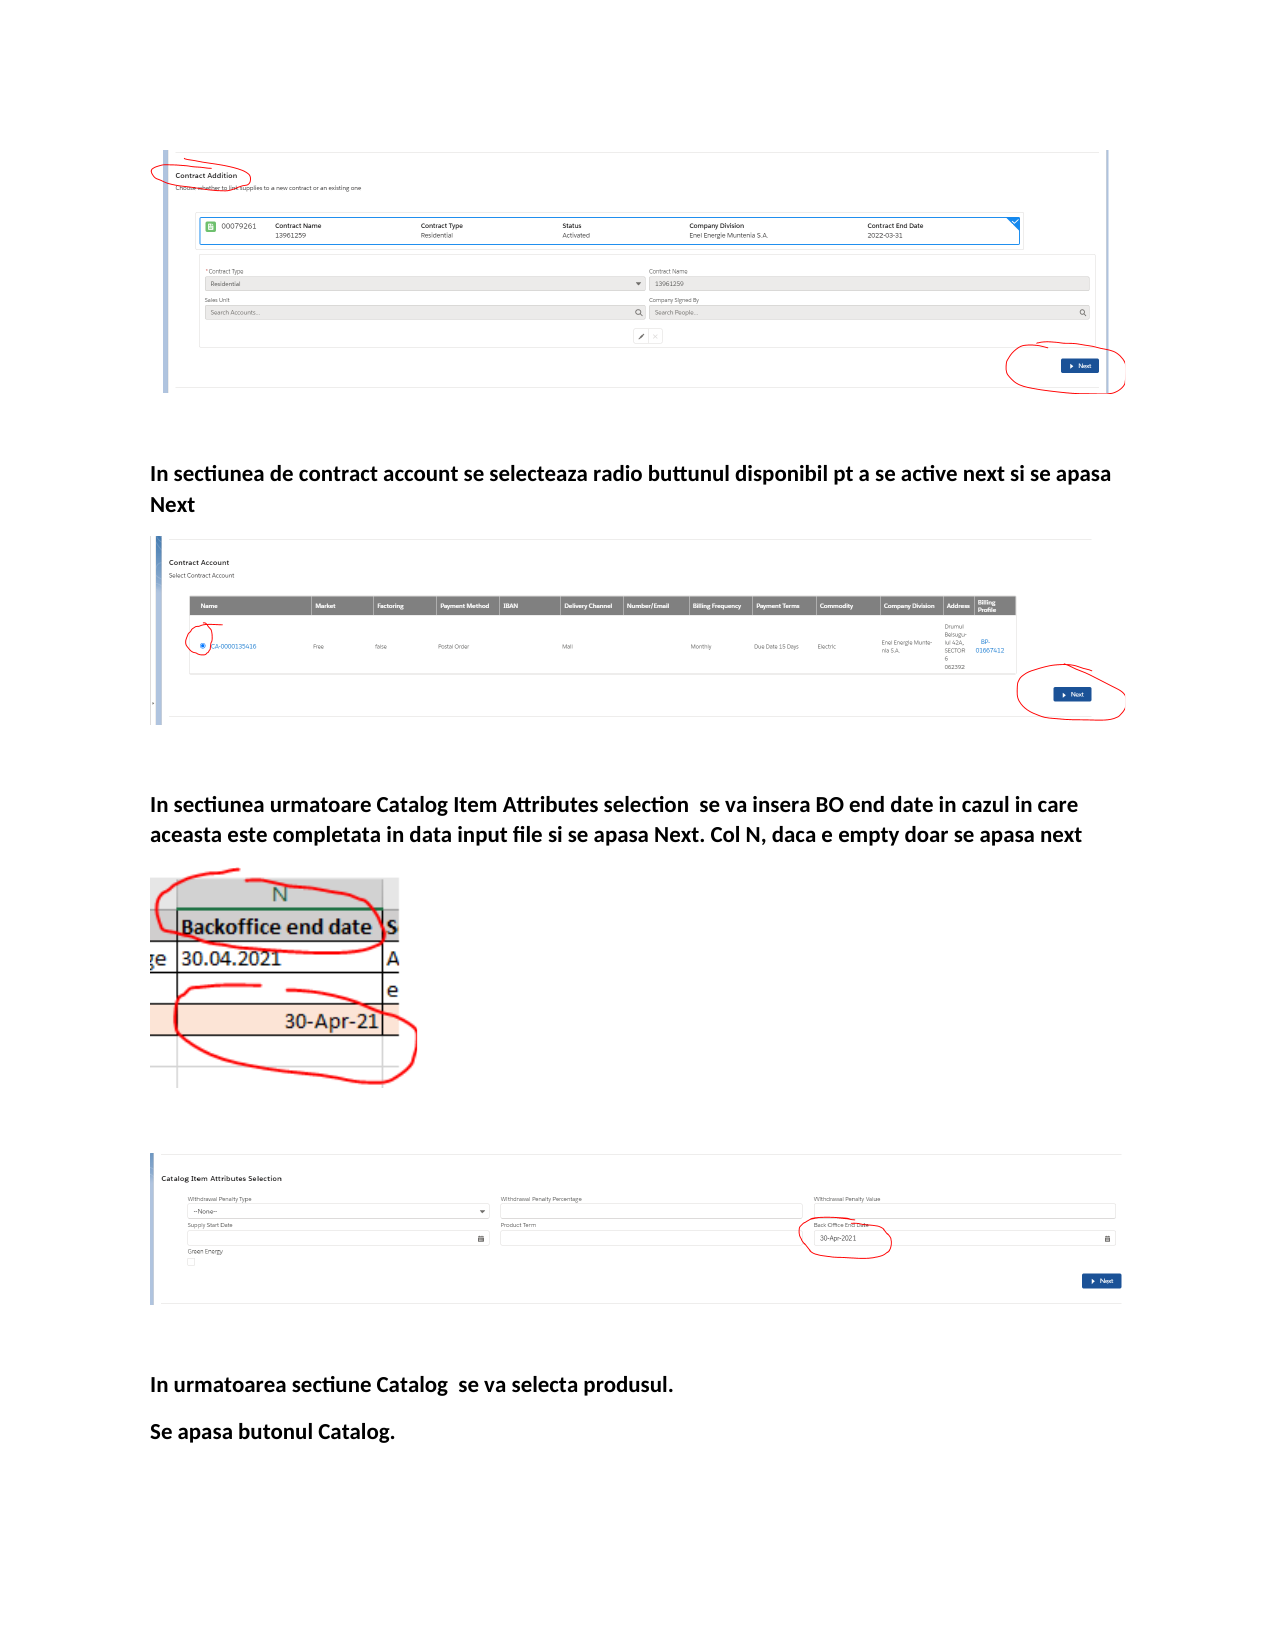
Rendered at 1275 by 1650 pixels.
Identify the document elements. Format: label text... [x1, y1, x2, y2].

text In sectiunea de contract account se selecteaza radio buttunul disponibil pt a se active next si se apasa Next [150, 459, 1125, 518]
text In sectiunea urmatoare Catalog Item Attributes selection se va insera BO end date in cazul in care aceasta este completata in data input file si se apasa Next. Col N, daca e empty doar se apasa next [150, 790, 1125, 848]
picture [150, 867, 418, 1088]
picture [150, 150, 1125, 394]
text In urmatoarea sectiune Catalog se va selecta produsul. [150, 1370, 1125, 1398]
picture [150, 1153, 1125, 1305]
picture [150, 536, 1125, 725]
text Se apasa butonul Catalog. [150, 1417, 1125, 1445]
